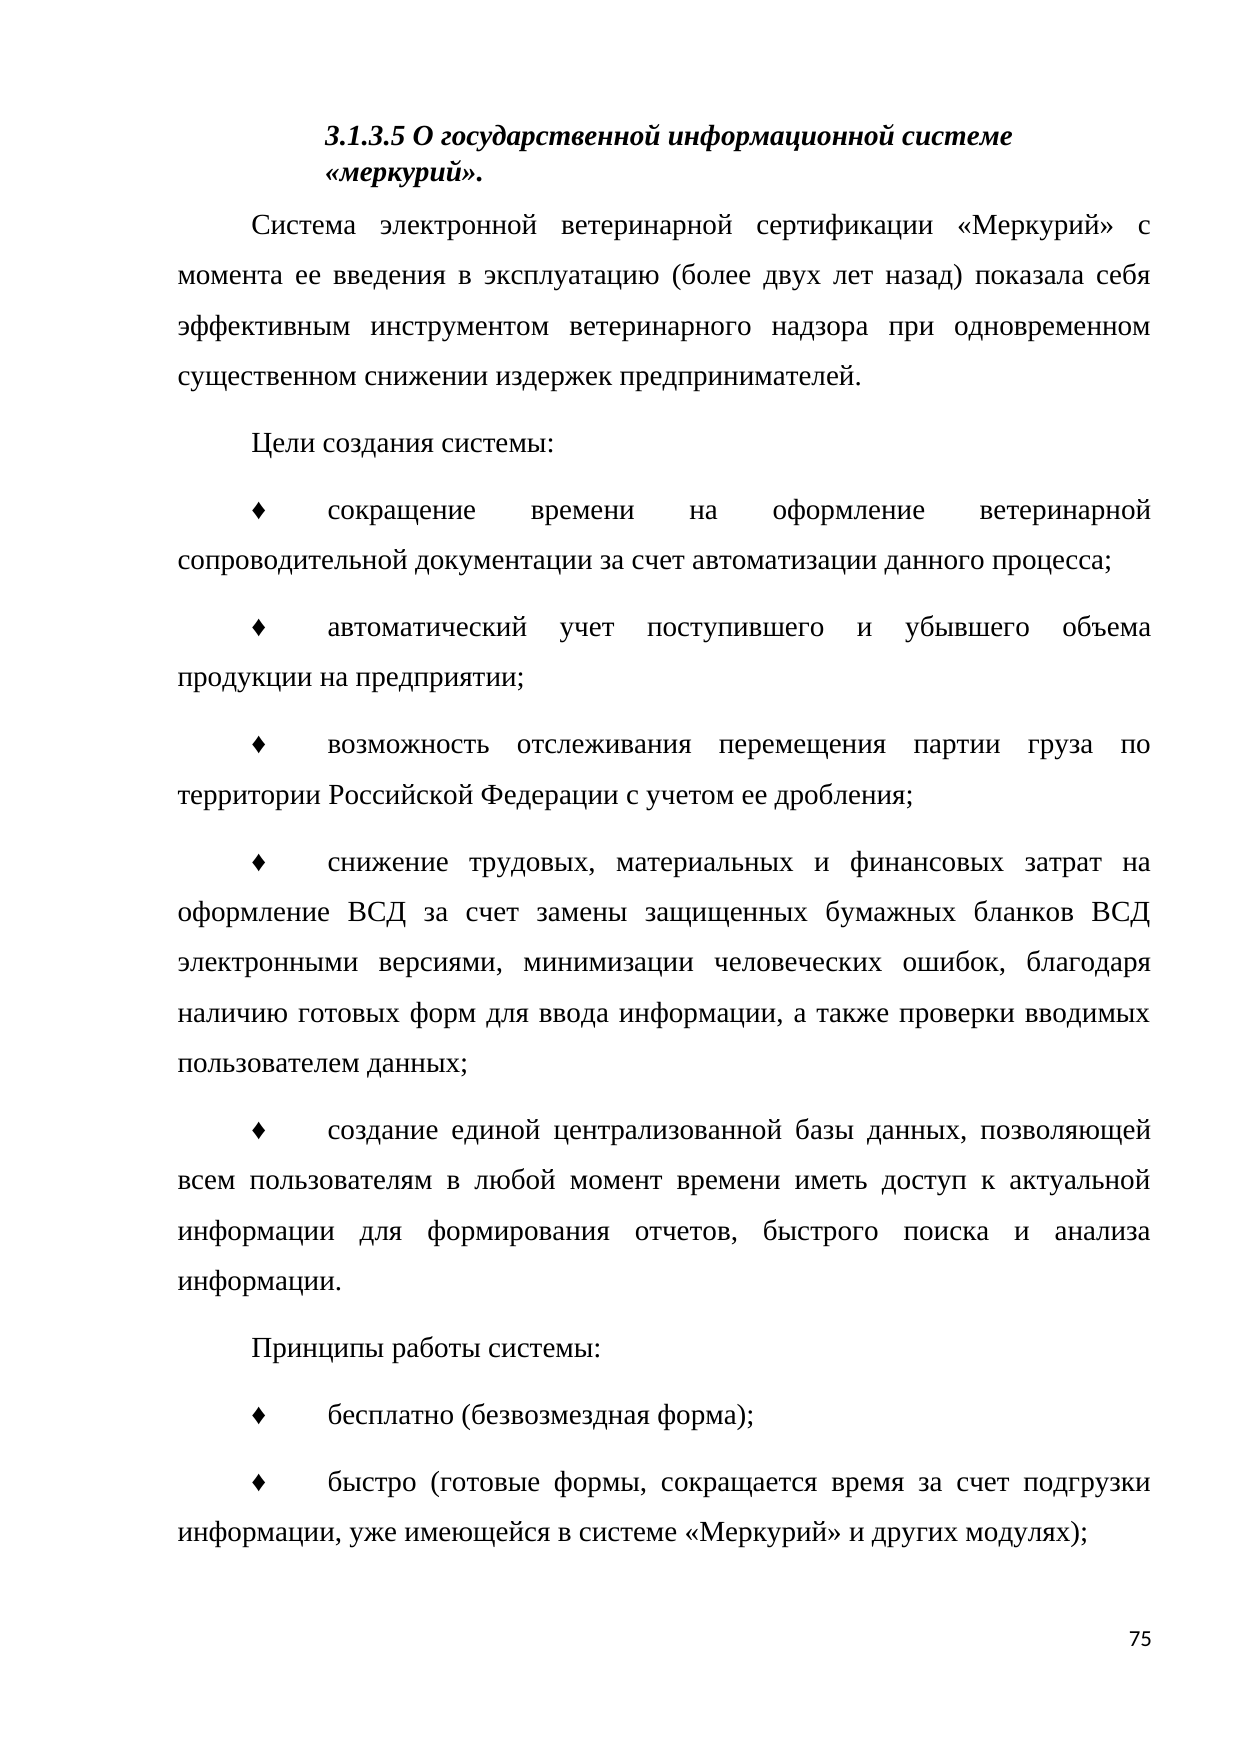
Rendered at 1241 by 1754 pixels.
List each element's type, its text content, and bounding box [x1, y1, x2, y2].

text Принципы работы системы: [177, 1330, 1152, 1363]
text 3.1.3.5 О государственной информационной системе «меркурий». [325, 118, 1152, 188]
text ♦ сокращение времени на оформление ветеринарной сопроводительной документации за счет автоматизации данного процесса; [177, 492, 1152, 576]
text ♦ возможность отслеживания перемещения партии груза по территории Российской Федерации с учетом ее дробления; [177, 727, 1152, 810]
text ♦ снижение трудовых, материальных и финансовых затрат на оформление ВСД за счет замены защищенных бумажных бланков ВСД электронными версиями, минимизации человеческих ошибок, благодаря наличию готовых форм для ввода информации, а также проверки вводимых пользователем данных; [177, 844, 1152, 1079]
text ♦ быстро (готовые формы, сокращается время за счет подгрузки информации, уже имеющейся в системе «Меркурий» и других модулях); [177, 1464, 1152, 1548]
text Система электронной ветеринарной сертификации «Меркурий» с момента ее введения в эксплуатацию (более двух лет назад) показала себя эффективным инструментом ветеринарного надзора при одновременном существенном снижении издержек предпринимателей. [177, 207, 1152, 392]
text ♦ бесплатно (безвозмездная форма); [177, 1397, 1152, 1431]
text ♦ создание единой централизованной базы данных, позволяющей всем пользователям в любой момент времени иметь доступ к актуальной информации для формирования отчетов, быстрого поиска и анализа информации. [177, 1112, 1152, 1297]
text ♦ автоматический учет поступившего и убывшего объема продукции на предприятии; [177, 609, 1152, 693]
text Цели создания системы: [177, 425, 1152, 458]
